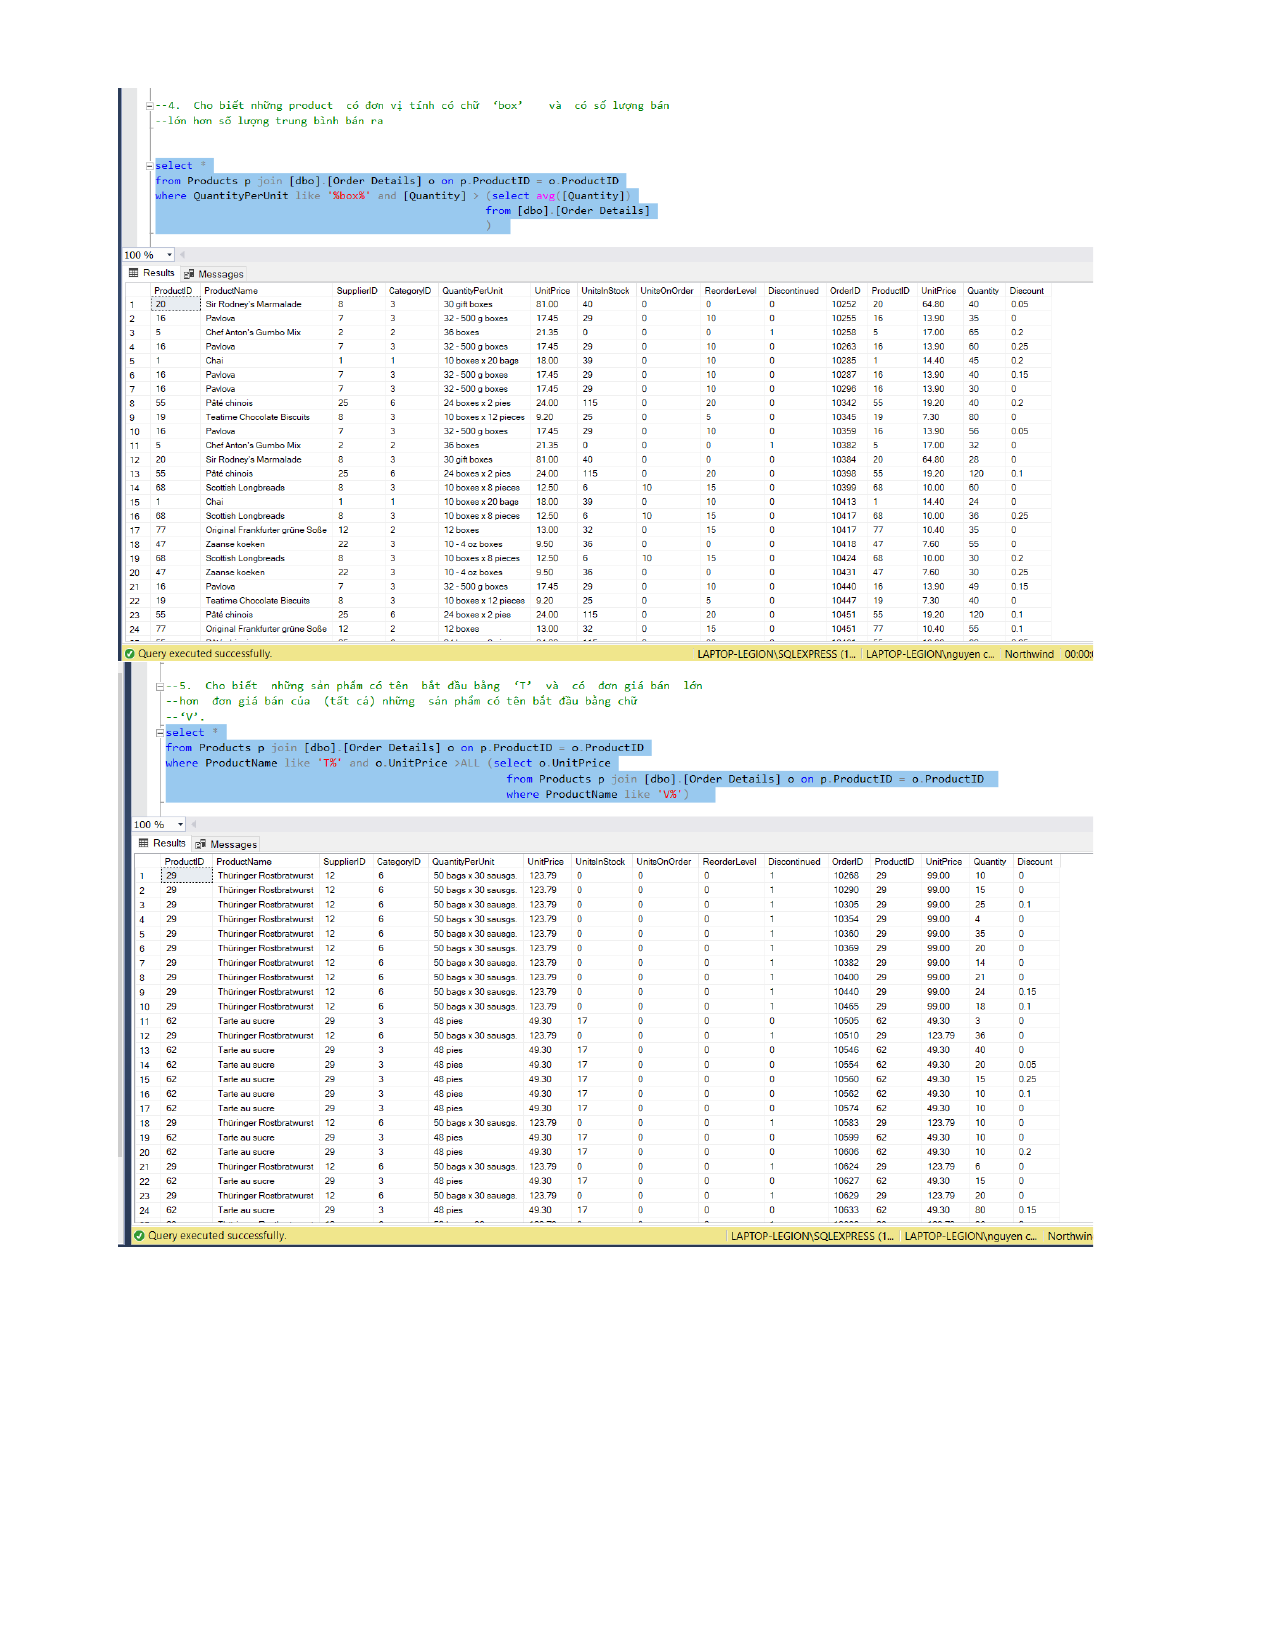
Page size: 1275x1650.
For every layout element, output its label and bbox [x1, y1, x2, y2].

picture [118, 662, 1094, 1247]
picture [118, 88, 1094, 661]
